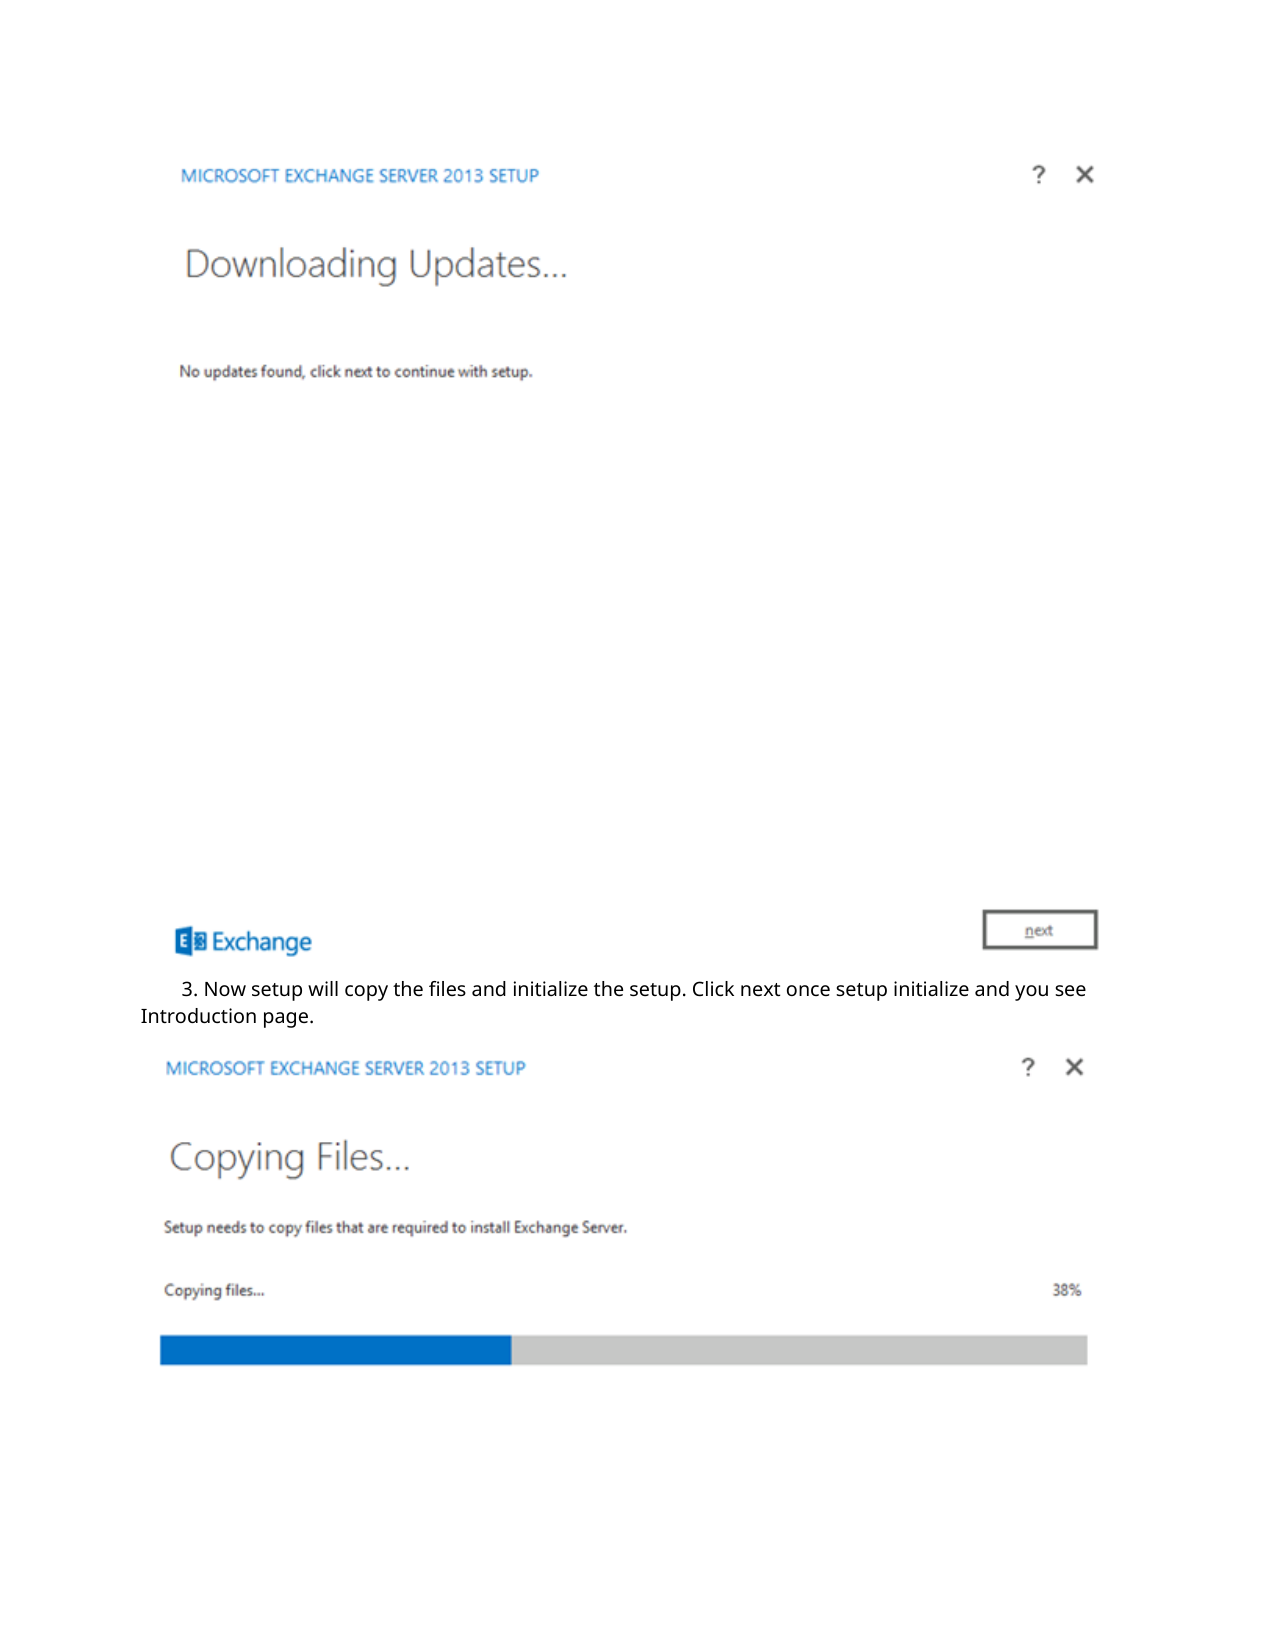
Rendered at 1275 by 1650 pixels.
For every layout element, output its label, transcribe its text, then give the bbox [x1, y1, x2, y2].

picture [140, 150, 1116, 960]
picture [140, 1044, 1116, 1382]
text 3. Now setup will copy the files and initialize the setup. Click next once setup initialize and you see Introduction page. [141, 975, 1125, 1029]
